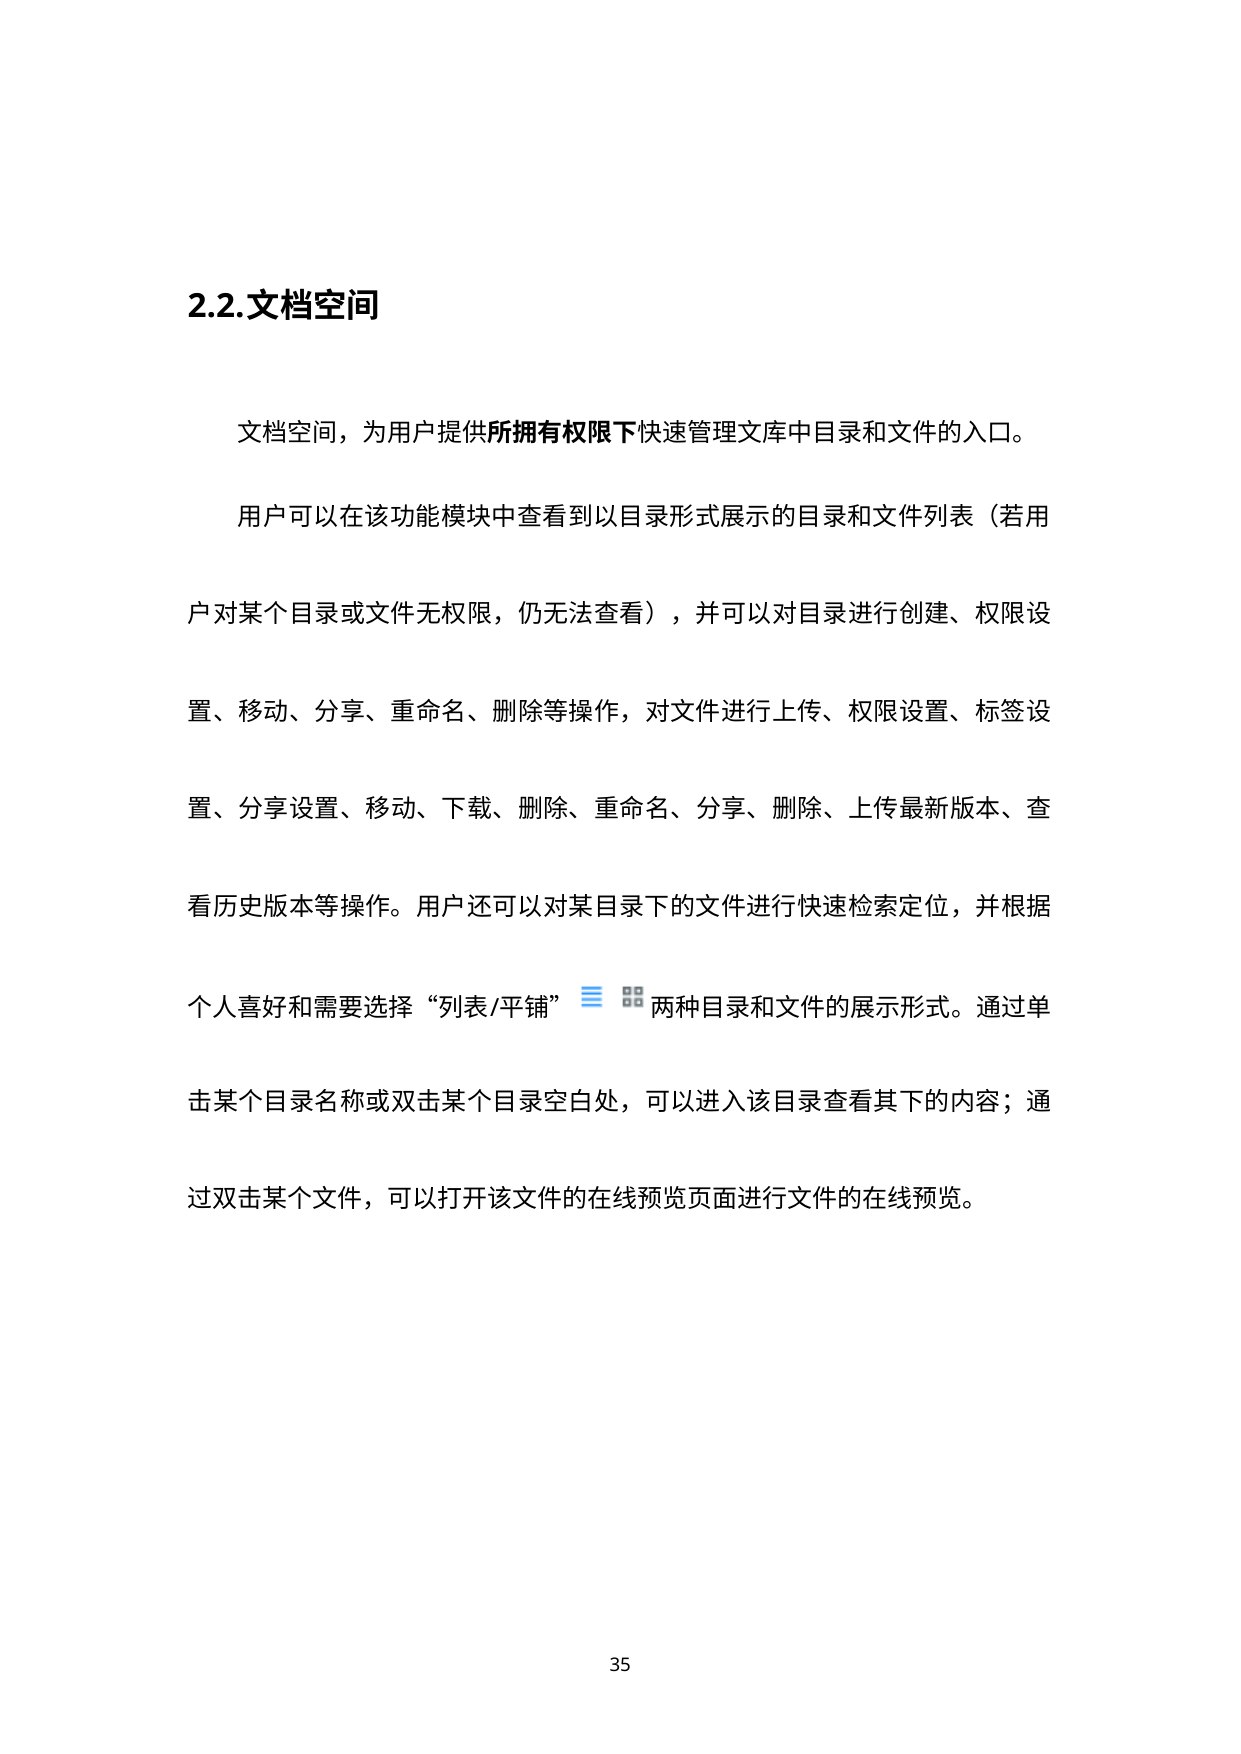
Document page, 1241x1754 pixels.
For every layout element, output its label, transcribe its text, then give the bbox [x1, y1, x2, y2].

list 文档空间，为用户提供所拥有权限下快速管理文库中目录和文件的入口。 [187, 398, 1053, 463]
subtitle 文档空间 [187, 271, 1053, 336]
picture [574, 979, 650, 1017]
list 用户可以在该功能模块中查看到以目录形式展示的目录和文件列表（若用户对某个目录或文件无权限，仍无法查看），并可以对目录进行创建、权限设置、移动、分享、重命名、删除等操作，对文件进行上传、权限设置、标签设置、分享设置、移动、下载、删除、重命名、分享、删除、上传最新版本、查看历史版本等操作。用户还可以对某目录下的文件进行快速检索定位，并根据个人喜好和需要选择“列表/平铺”两种目录和文件的展示形式。通过单击某个目录名称或双击某个目录空白处，可以进入该目录查看其下的内容；通过双击某个文件，可以打开该文件的在线预览页面进行文件的在线预览。 [187, 482, 1053, 1229]
